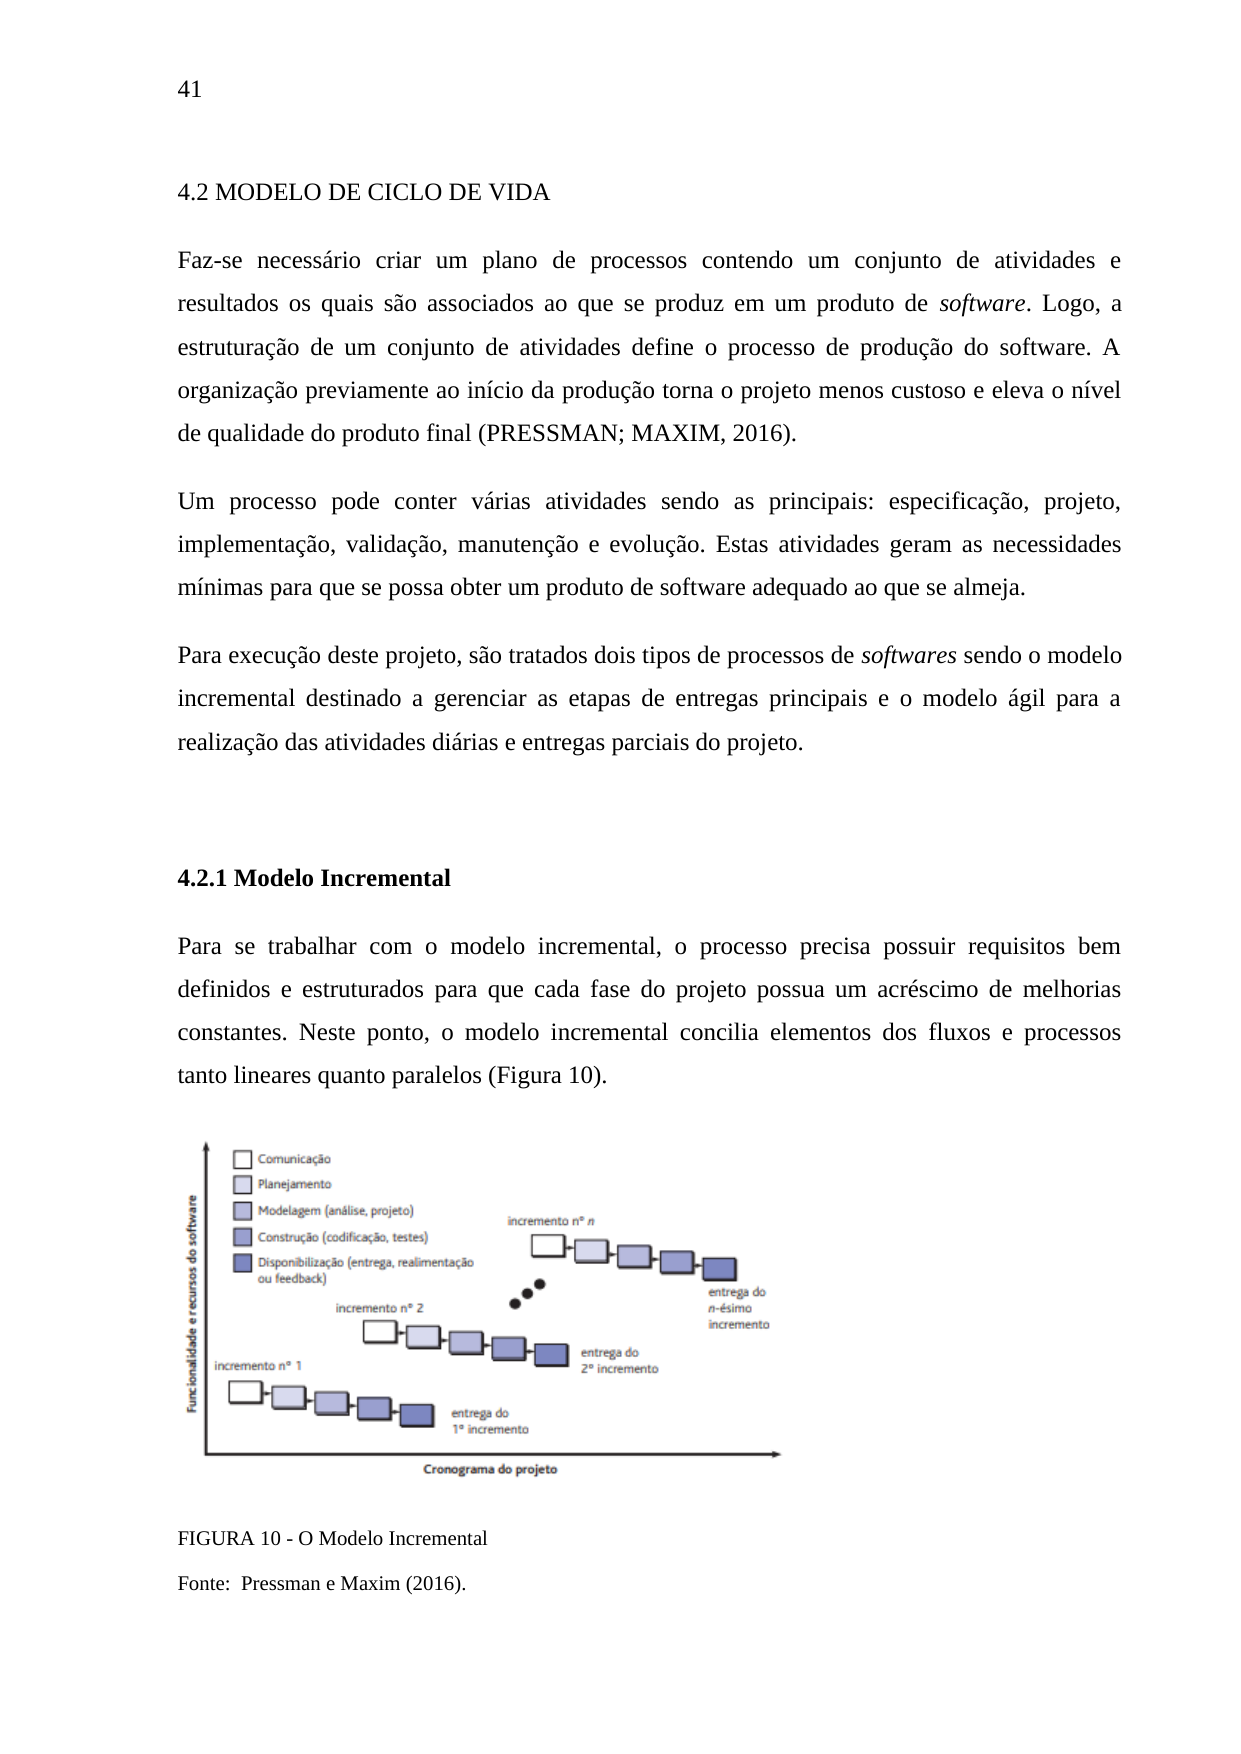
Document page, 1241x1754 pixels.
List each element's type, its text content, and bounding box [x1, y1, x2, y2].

subtitle 4.2.1 Modelo Incremental [177, 863, 1122, 892]
subtitle 4.2 MODELO DE CICLO DE VIDA [177, 177, 1122, 206]
text Para execução deste projeto, são tratados dois tipos de processos de softwares sendo o modelo incremental destinado a gerenciar as etapas de entregas principais e o modelo ágil para a realização das atividades diárias e entregas parciais do projeto. [177, 640, 1122, 755]
text FIGURA 10 - O Modelo Incremental [177, 1526, 1122, 1550]
text Para se trabalhar com o modelo incremental, o processo precisa possuir requisitos bem definidos e estruturados para que cada fase do projeto possua um acréscimo de melhorias constantes. Neste ponto, o modelo incremental concilia elementos dos fluxos e processos tanto lineares quanto paralelos (Figura 10). [177, 931, 1122, 1089]
text Um processo pode conter várias atividades sendo as principais: especificação, projeto, implementação, validação, manutenção e evolução. Estas atividades geram as necessidades mínimas para que se possa obter um produto de software adequado ao que se almeja. [177, 486, 1122, 601]
text Faz-se necessário criar um plano de processos contendo um conjunto de atividades e resultados os quais são associados ao que se produz em um produto de software. Logo, a estruturação de um conjunto de atividades define o processo de produção do software. A organização previamente ao início da produção torna o projeto menos custoso e eleva o nível de qualidade do produto final (PRESSMAN; MAXIM, 2016). [177, 245, 1122, 447]
text Fonte: Pressman e Maxim (2016). [177, 1571, 1122, 1594]
picture [177, 1128, 799, 1487]
